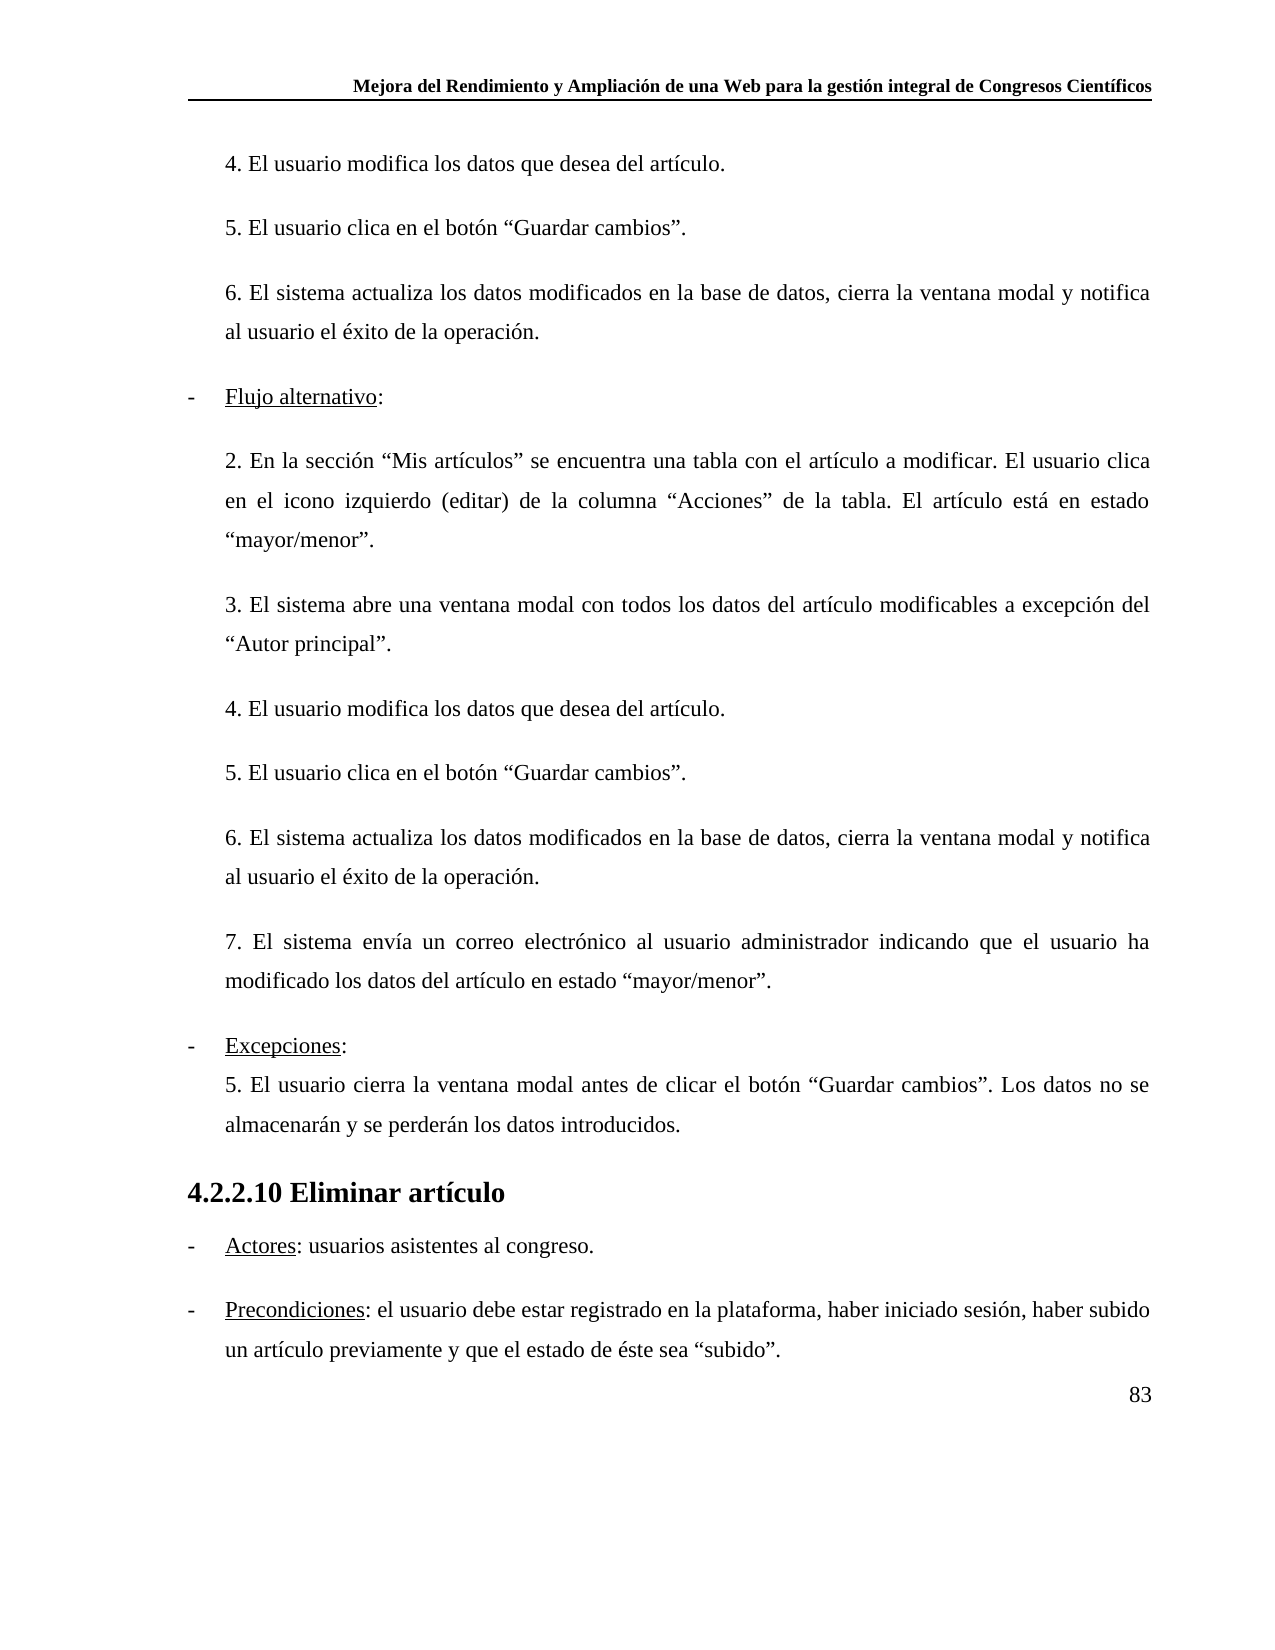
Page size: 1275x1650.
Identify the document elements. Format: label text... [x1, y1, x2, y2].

list Excepciones: 5. El usuario cierra la ventana modal antes de clicar el botón “Guardar cambios”. Los datos no se almacenarán y se perderán los datos introducidos. [187, 1032, 1152, 1137]
text 7. El sistema envía un correo electrónico al usuario administrador indicando que el usuario ha modificado los datos del artículo en estado “mayor/menor”. [225, 928, 1152, 993]
list Actores: usuarios asistentes al congreso. [187, 1232, 1152, 1258]
title 4.2.2.10 Eliminar artículo [187, 1175, 1152, 1209]
text 4. El usuario modifica los datos que desea del artículo. [225, 150, 1152, 176]
text 2. En la sección “Mis artículos” se encuentra una tabla con el artículo a modificar. El usuario clica en el icono izquierdo (editar) de la columna “Acciones” de la tabla. El artículo está en estado “mayor/menor”. [225, 447, 1152, 553]
text 3. El sistema abre una ventana modal con todos los datos del artículo modificables a excepción del “Autor principal”. [225, 591, 1152, 657]
text 5. El usuario clica en el botón “Guardar cambios”. [225, 214, 1152, 241]
list Flujo alternativo: [187, 383, 1152, 409]
text 5. El usuario clica en el botón “Guardar cambios”. [225, 759, 1152, 786]
text 6. El sistema actualiza los datos modificados en la base de datos, cierra la ventana modal y notifica al usuario el éxito de la operación. [225, 824, 1152, 889]
list Precondiciones: el usuario debe estar registrado en la plataforma, haber iniciado sesión, haber subido un artículo previamente y que el estado de éste sea “subido”. [187, 1296, 1152, 1362]
text 6. El sistema actualiza los datos modificados en la base de datos, cierra la ventana modal y notifica al usuario el éxito de la operación. [225, 279, 1152, 345]
text 4. El usuario modifica los datos que desea del artículo. [225, 695, 1152, 721]
